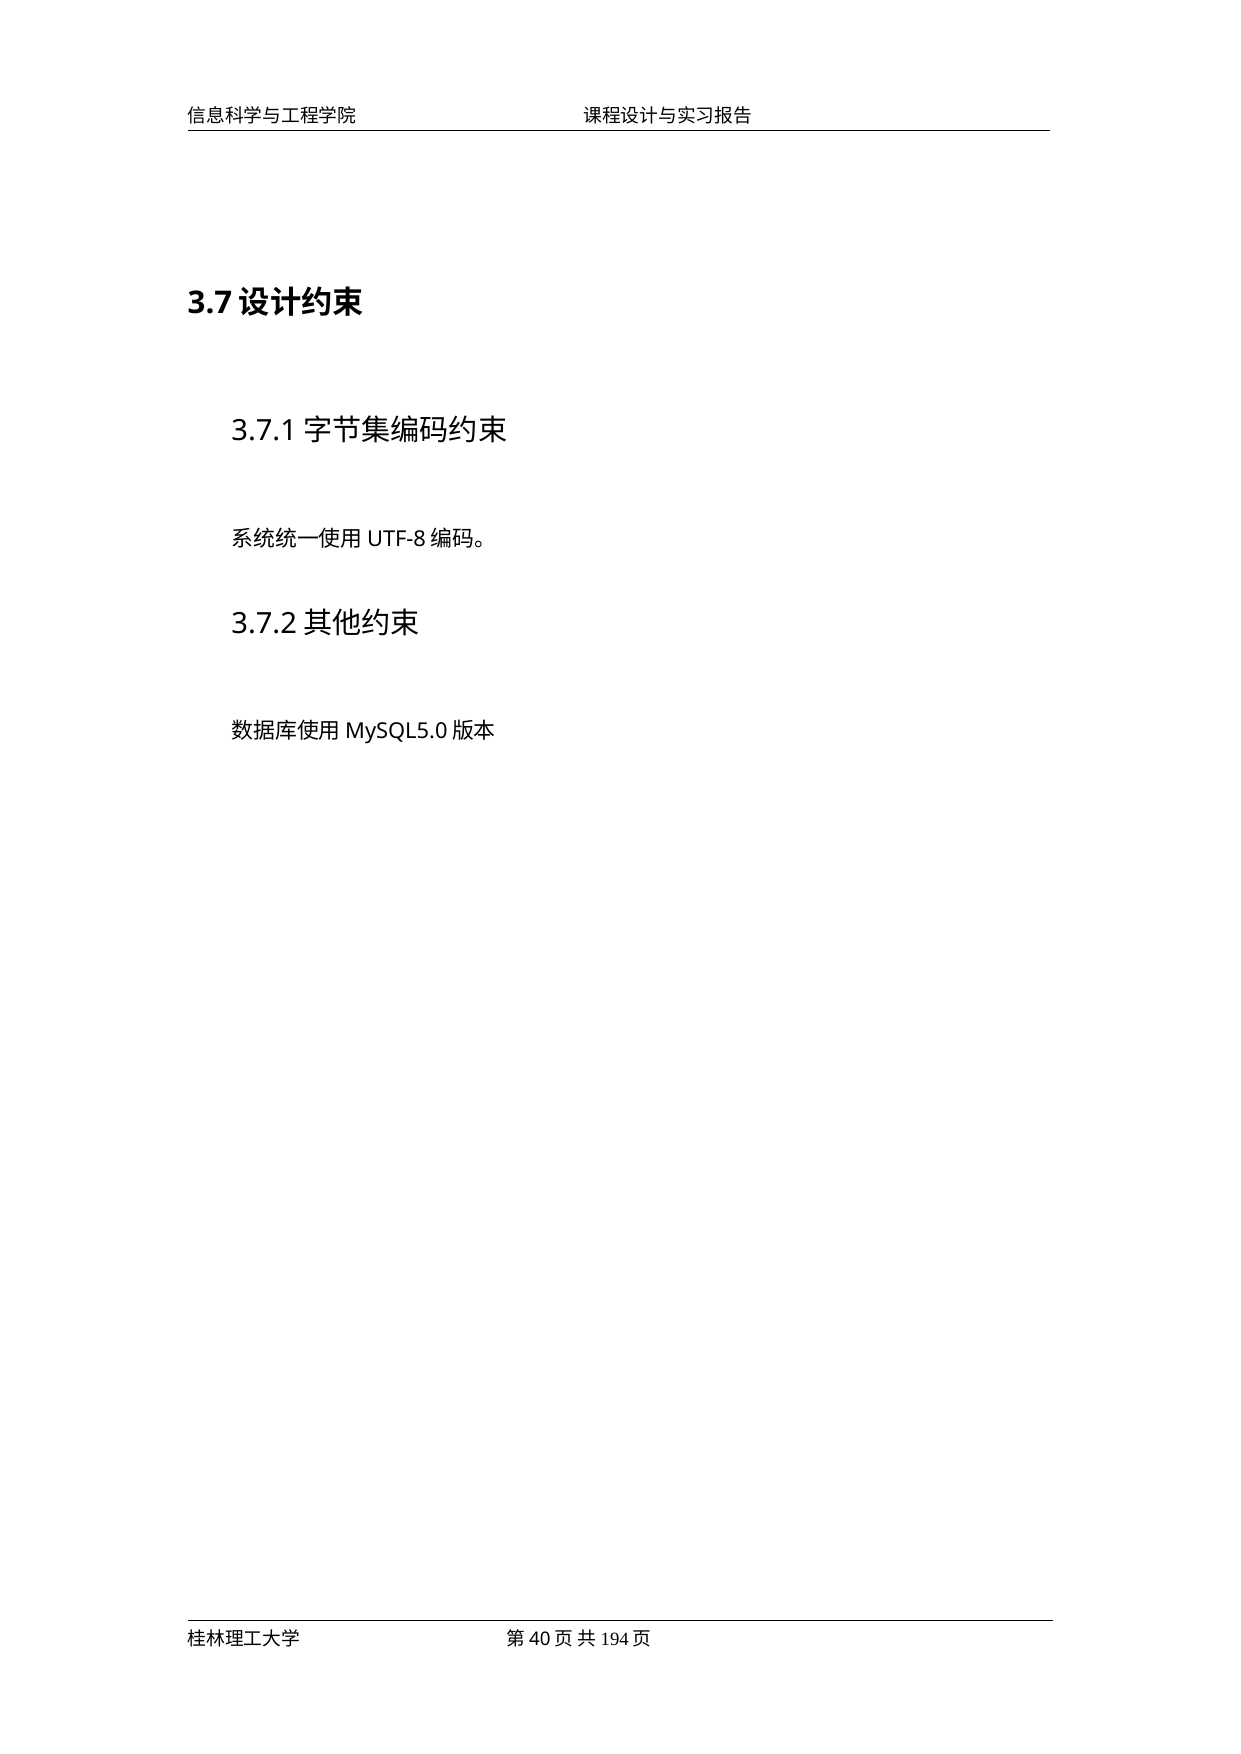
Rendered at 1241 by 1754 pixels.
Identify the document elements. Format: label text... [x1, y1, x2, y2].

text 系统统一使用UTF-8编码。 [187, 520, 1053, 554]
subtitle 3.7.2其他约束 [231, 587, 1053, 654]
subtitle 3.7.1字节集编码约束 [231, 394, 1053, 462]
subtitle 3.7设计约束 [187, 266, 1053, 334]
text 数据库使用MySQL5.0版本 [187, 712, 1053, 746]
